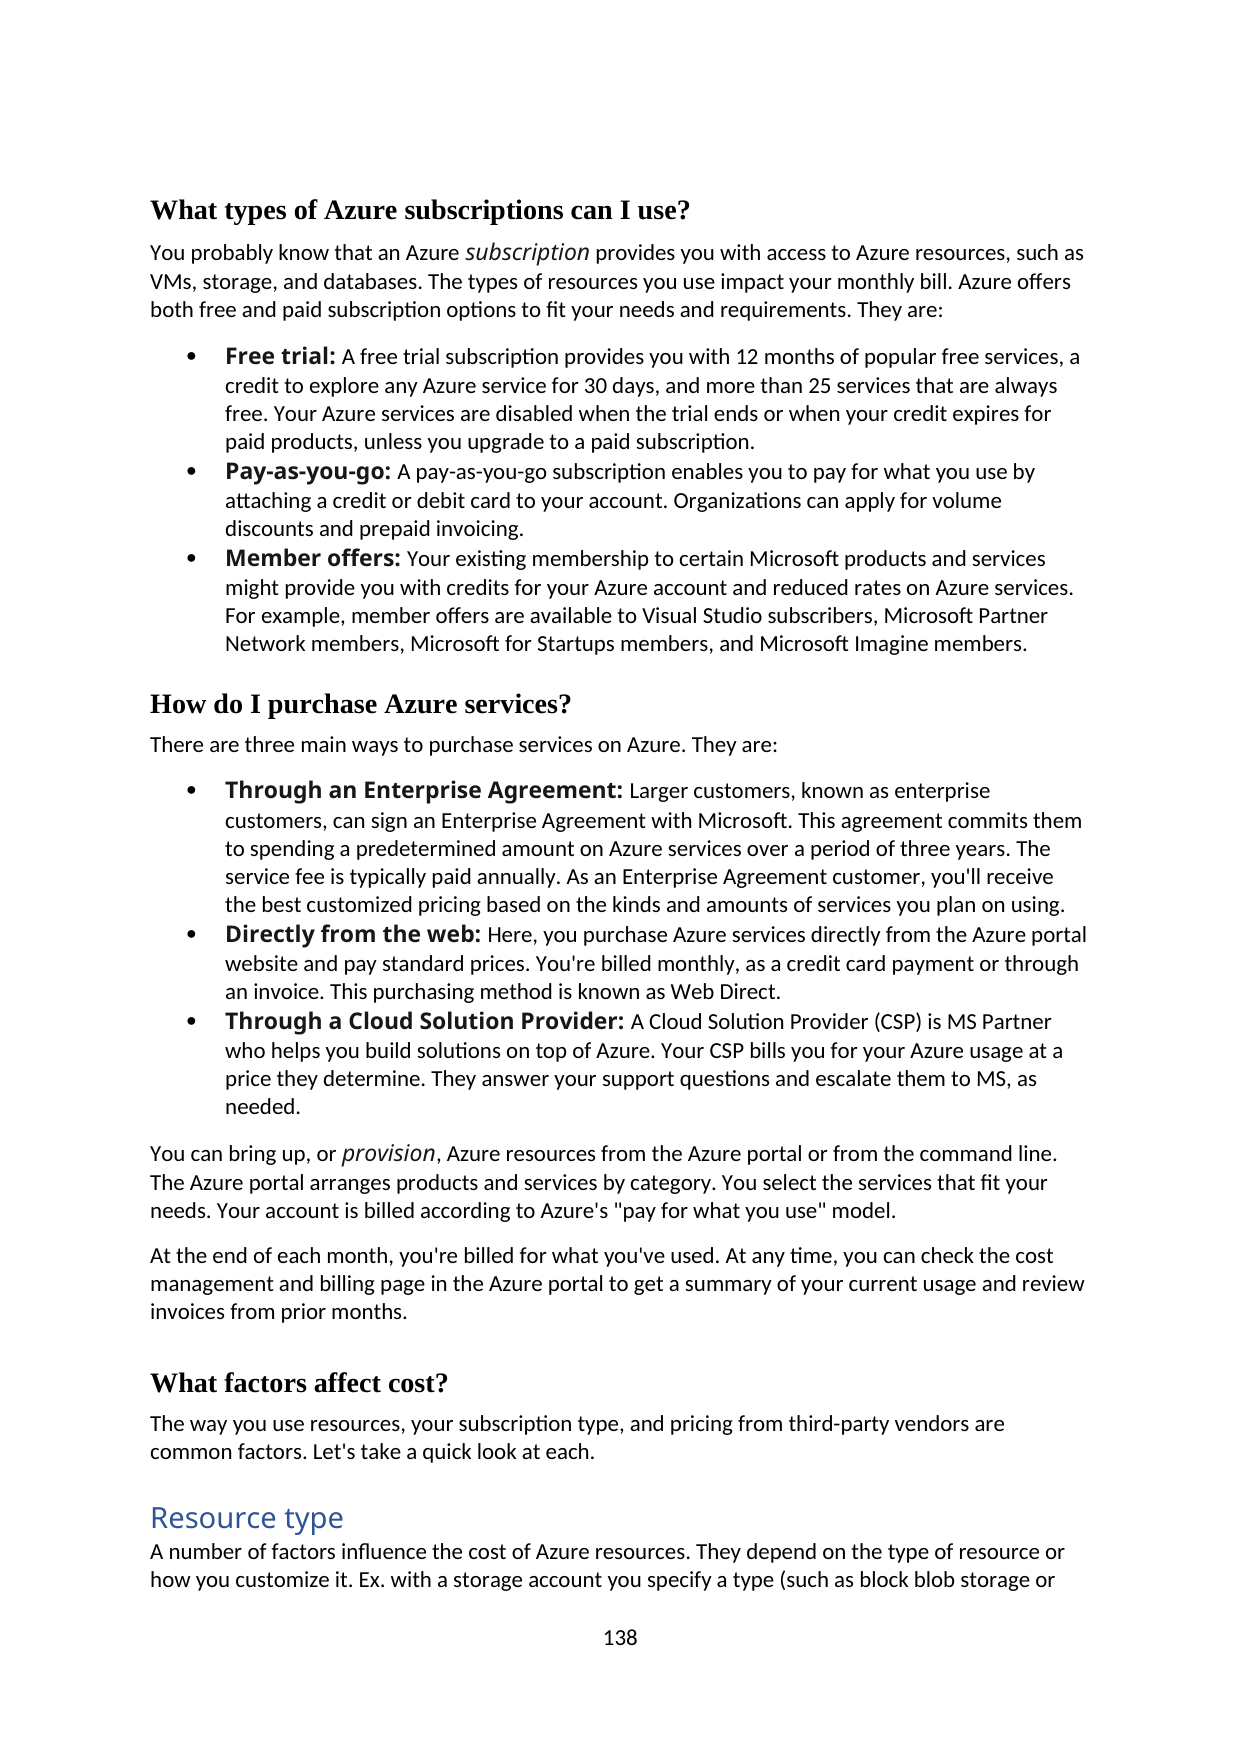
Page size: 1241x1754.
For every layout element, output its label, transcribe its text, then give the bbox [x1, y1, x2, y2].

list Free trial: A free trial subscription provides you with 12 months of popular free services, a credit to explore any Azure service for 30 days, and more than 25 services that are always free. Your Azure services are disabled when the trial ends or when your credit expires for paid products, unless you upgrade to a paid subscription. [187, 339, 1090, 455]
text At the end of each month, you're billed for what you've used. At any time, you can check the cost management and billing page in the Azure portal to get a summary of your current usage and review invoices from prior months. [150, 1241, 1090, 1325]
list Through a Cloud Solution Provider: A Cloud Solution Provider (CSP) is MS Partner who helps you build solutions on top of Azure. Your CSP bills you for your Azure usage at a price they determine. They answer your support questions and escalate them to MS, as needed. [187, 1005, 1090, 1120]
subtitle What types of Azure subscriptions can I use? [150, 193, 1090, 225]
subtitle Resource type [150, 1498, 1090, 1537]
list Pay-as-you-go: A pay-as-you-go subscription enables you to pay for what you use by attaching a credit or debit card to your account. Organizations can apply for volume discounts and prepaid invoicing. [187, 455, 1090, 542]
subtitle How do I purchase Azure services? [150, 687, 1090, 719]
text There are three main ways to purchase services on Azure. They are: [150, 730, 1090, 758]
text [150, 1537, 1090, 1593]
text You probably know that an Azure subscription provides you with access to Azure resources, such as VMs, storage, and databases. The types of resources you use impact your monthly bill. Azure offers both free and paid subscription options to fit your needs and requirements. They are: [150, 236, 1090, 323]
text You can bring up, or provision, Azure resources from the Azure portal or from the command line. The Azure portal arranges products and services by category. You select the services that fit your needs. Your account is billed according to Azure's "pay for what you use" model. [150, 1137, 1090, 1224]
list Member offers: Your existing membership to certain Microsoft products and services might provide you with credits for your Azure account and reduced rates on Azure services. For example, member offers are available to Visual Studio subscribers, Microsoft Partner Network members, Microsoft for Startups members, and Microsoft Imagine members. [187, 542, 1090, 657]
subtitle What factors affect cost? [150, 1367, 1090, 1399]
list Directly from the web: Here, you purchase Azure services directly from the Azure portal website and pay standard prices. You're billed monthly, as a credit card payment or through an invoice. This purchasing method is known as Web Direct. [187, 918, 1090, 1005]
text The way you use resources, your subscription type, and pricing from third-party vendors are common factors. Let's take a quick look at each. [150, 1409, 1090, 1465]
list Through an Enterprise Agreement: Larger customers, known as enterprise customers, can sign an Enterprise Agreement with Microsoft. This agreement commits them to spending a predetermined amount on Azure services over a period of three years. The service fee is typically paid annually. As an Enterprise Agreement customer, you'll receive the best customized pricing based on the kinds and amounts of services you plan on using. [187, 774, 1090, 918]
